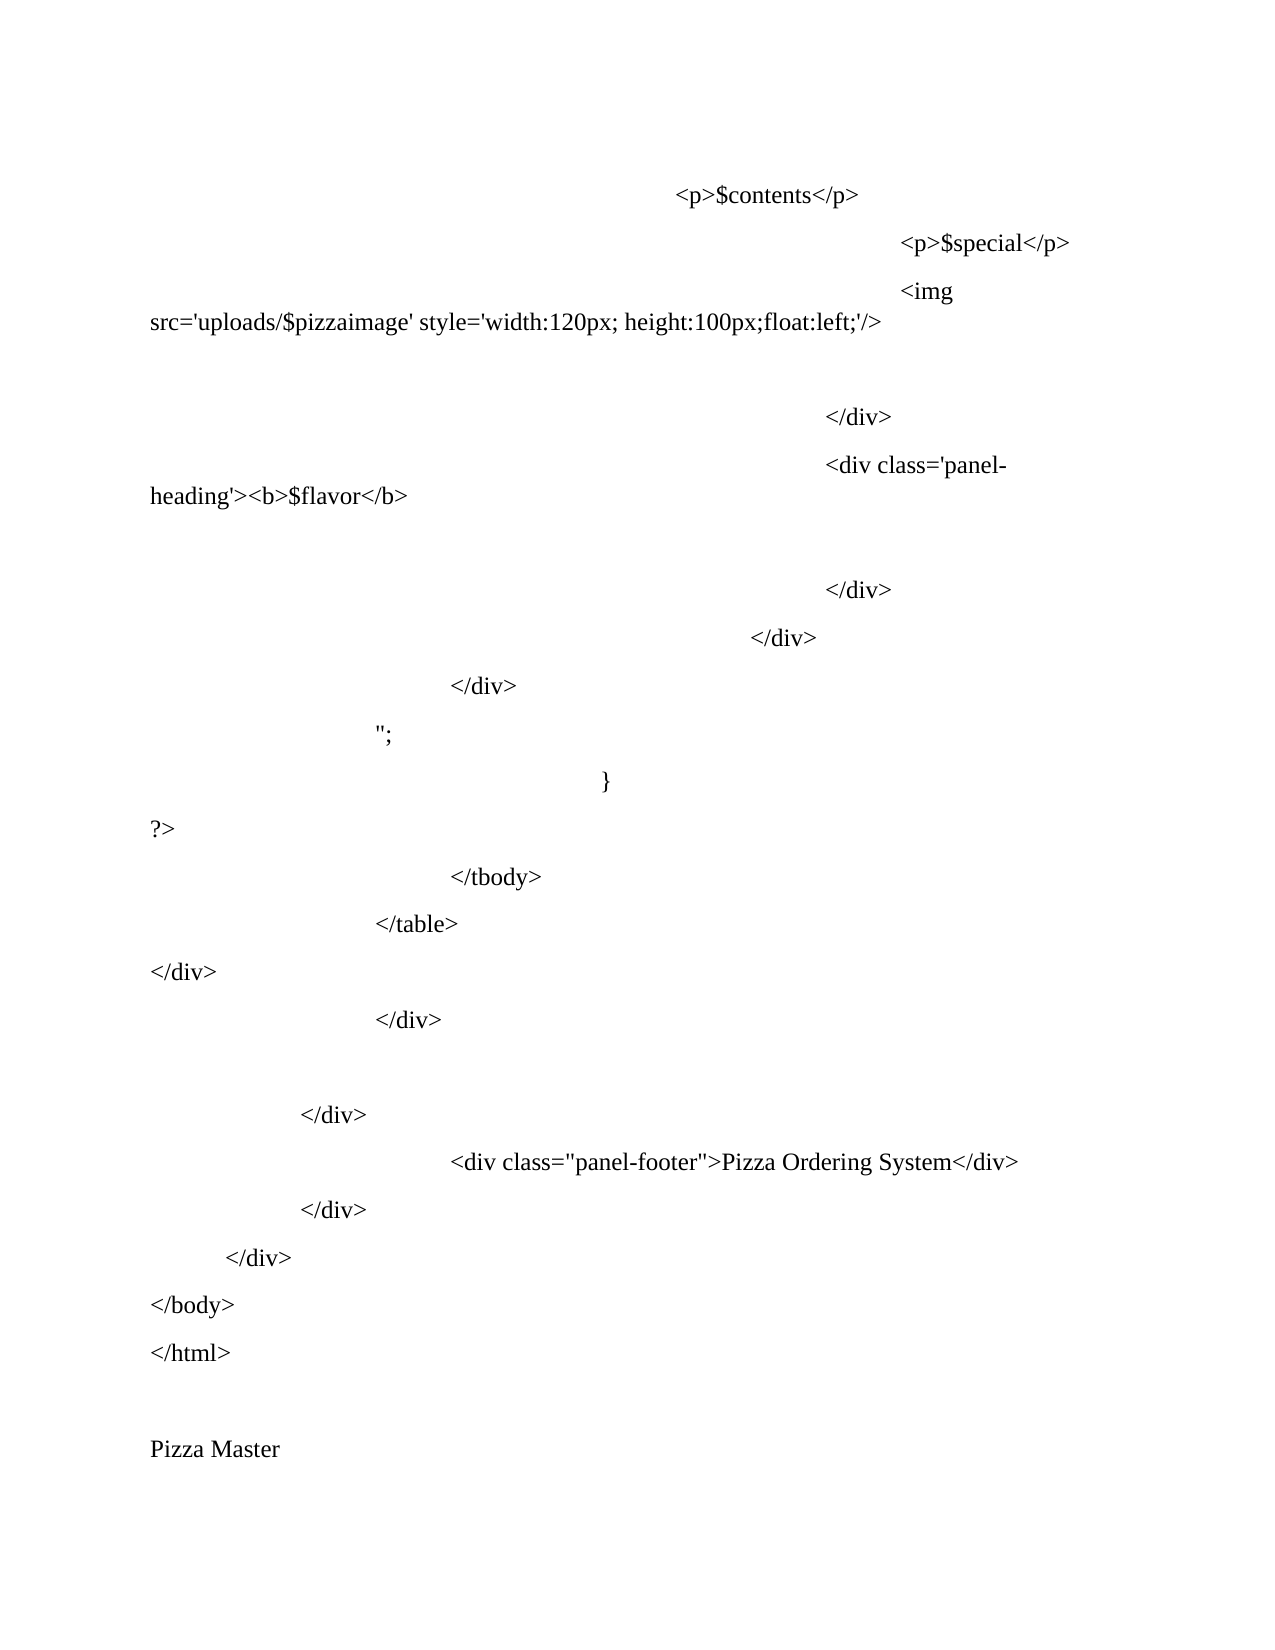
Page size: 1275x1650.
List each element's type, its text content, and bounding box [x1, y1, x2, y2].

text <div class="panel-footer">Pizza Ordering System</div> [150, 1147, 1125, 1176]
text "; [150, 719, 1125, 747]
text </div> [150, 402, 1125, 431]
text </div> [150, 576, 1125, 604]
text <img src='uploads/$pizzaimage' style='width:120px; height:100px;float:left;'/> [150, 276, 1125, 336]
text </html> [150, 1338, 1125, 1367]
text } [150, 766, 1125, 795]
text </div> [150, 1100, 1125, 1128]
text </tbody> [150, 862, 1125, 891]
text </div> [150, 623, 1125, 652]
text Pizza Master [150, 1434, 1125, 1462]
text </table> [150, 909, 1125, 938]
text <p>$special</p> [150, 228, 1125, 257]
text <p>$contents</p> [150, 150, 1125, 209]
text </div> [150, 957, 1125, 986]
text </body> [150, 1291, 1125, 1319]
text </div> [150, 1243, 1125, 1272]
text </div> [150, 1195, 1125, 1224]
text ?> [150, 814, 1125, 843]
text </div> [150, 671, 1125, 700]
text <div class='panel-heading'><b>$flavor</b> [150, 450, 1125, 510]
text </div> [150, 1005, 1125, 1034]
